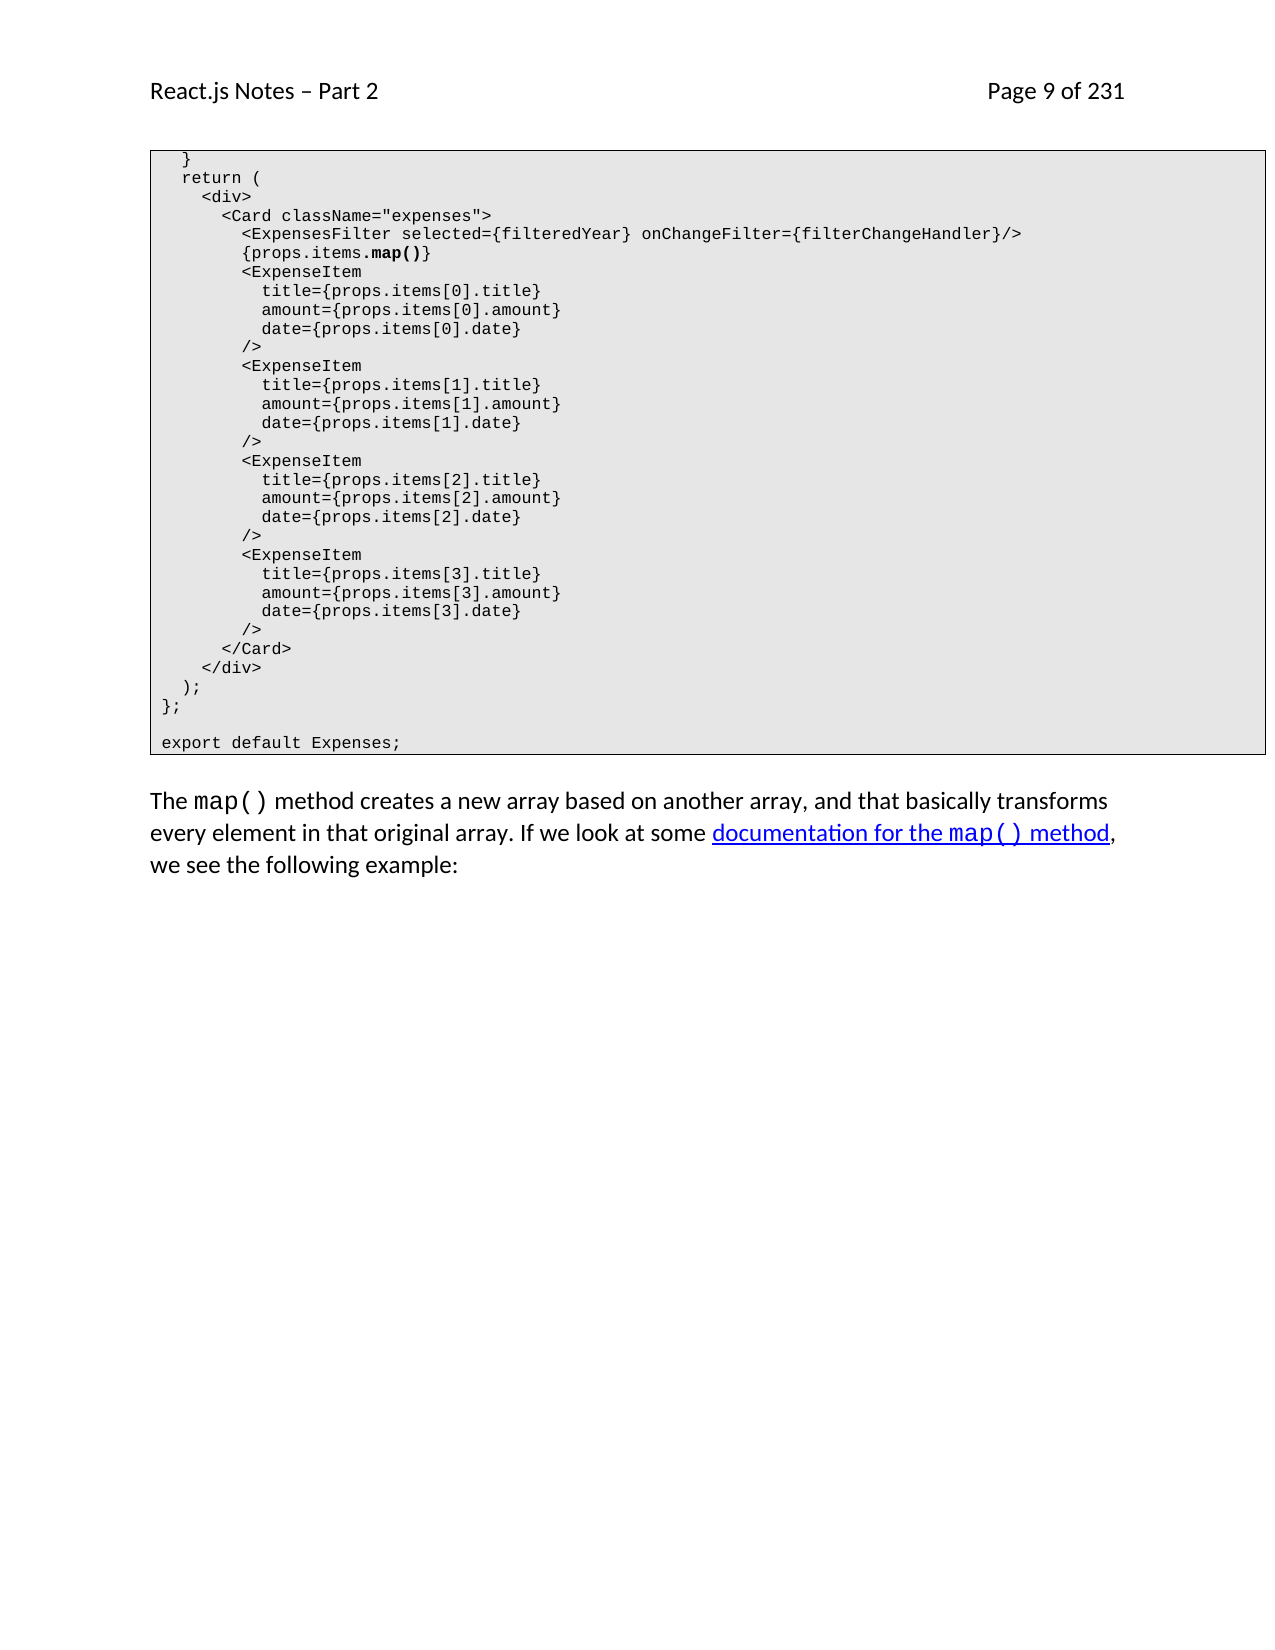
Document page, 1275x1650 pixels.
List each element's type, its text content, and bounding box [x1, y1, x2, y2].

text The map() method creates a new array based on another array, and that basically transforms every element in that original array. If we look at some documentation for the map() method, we see the following example: [150, 785, 1125, 879]
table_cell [151, 151, 1265, 754]
